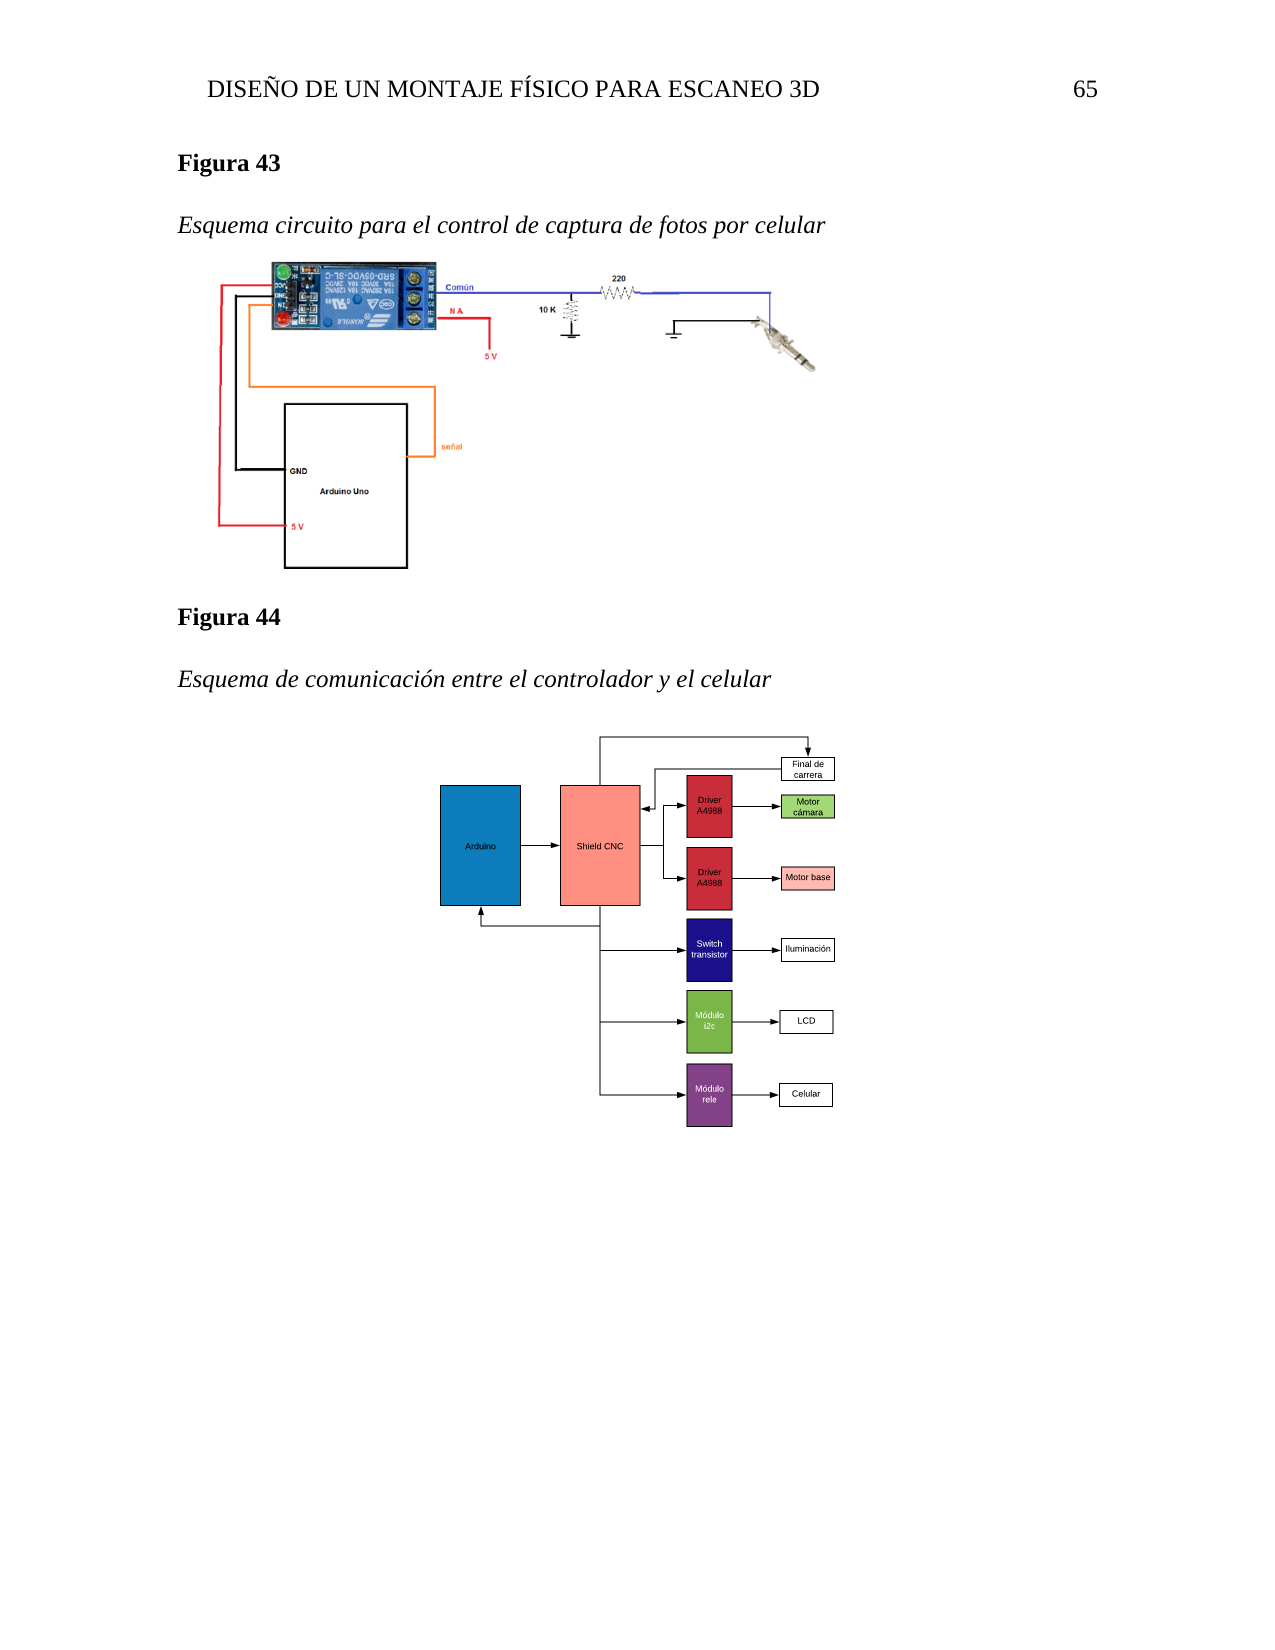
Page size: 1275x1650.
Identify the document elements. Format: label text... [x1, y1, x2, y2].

text Figura 44 Esquema de comunicación entre el controlador y el celular [177, 602, 1098, 693]
text Figura 43 Esquema circuito para el control de captura de fotos por celular [177, 148, 1098, 238]
picture [206, 257, 821, 574]
picture [410, 712, 865, 1156]
